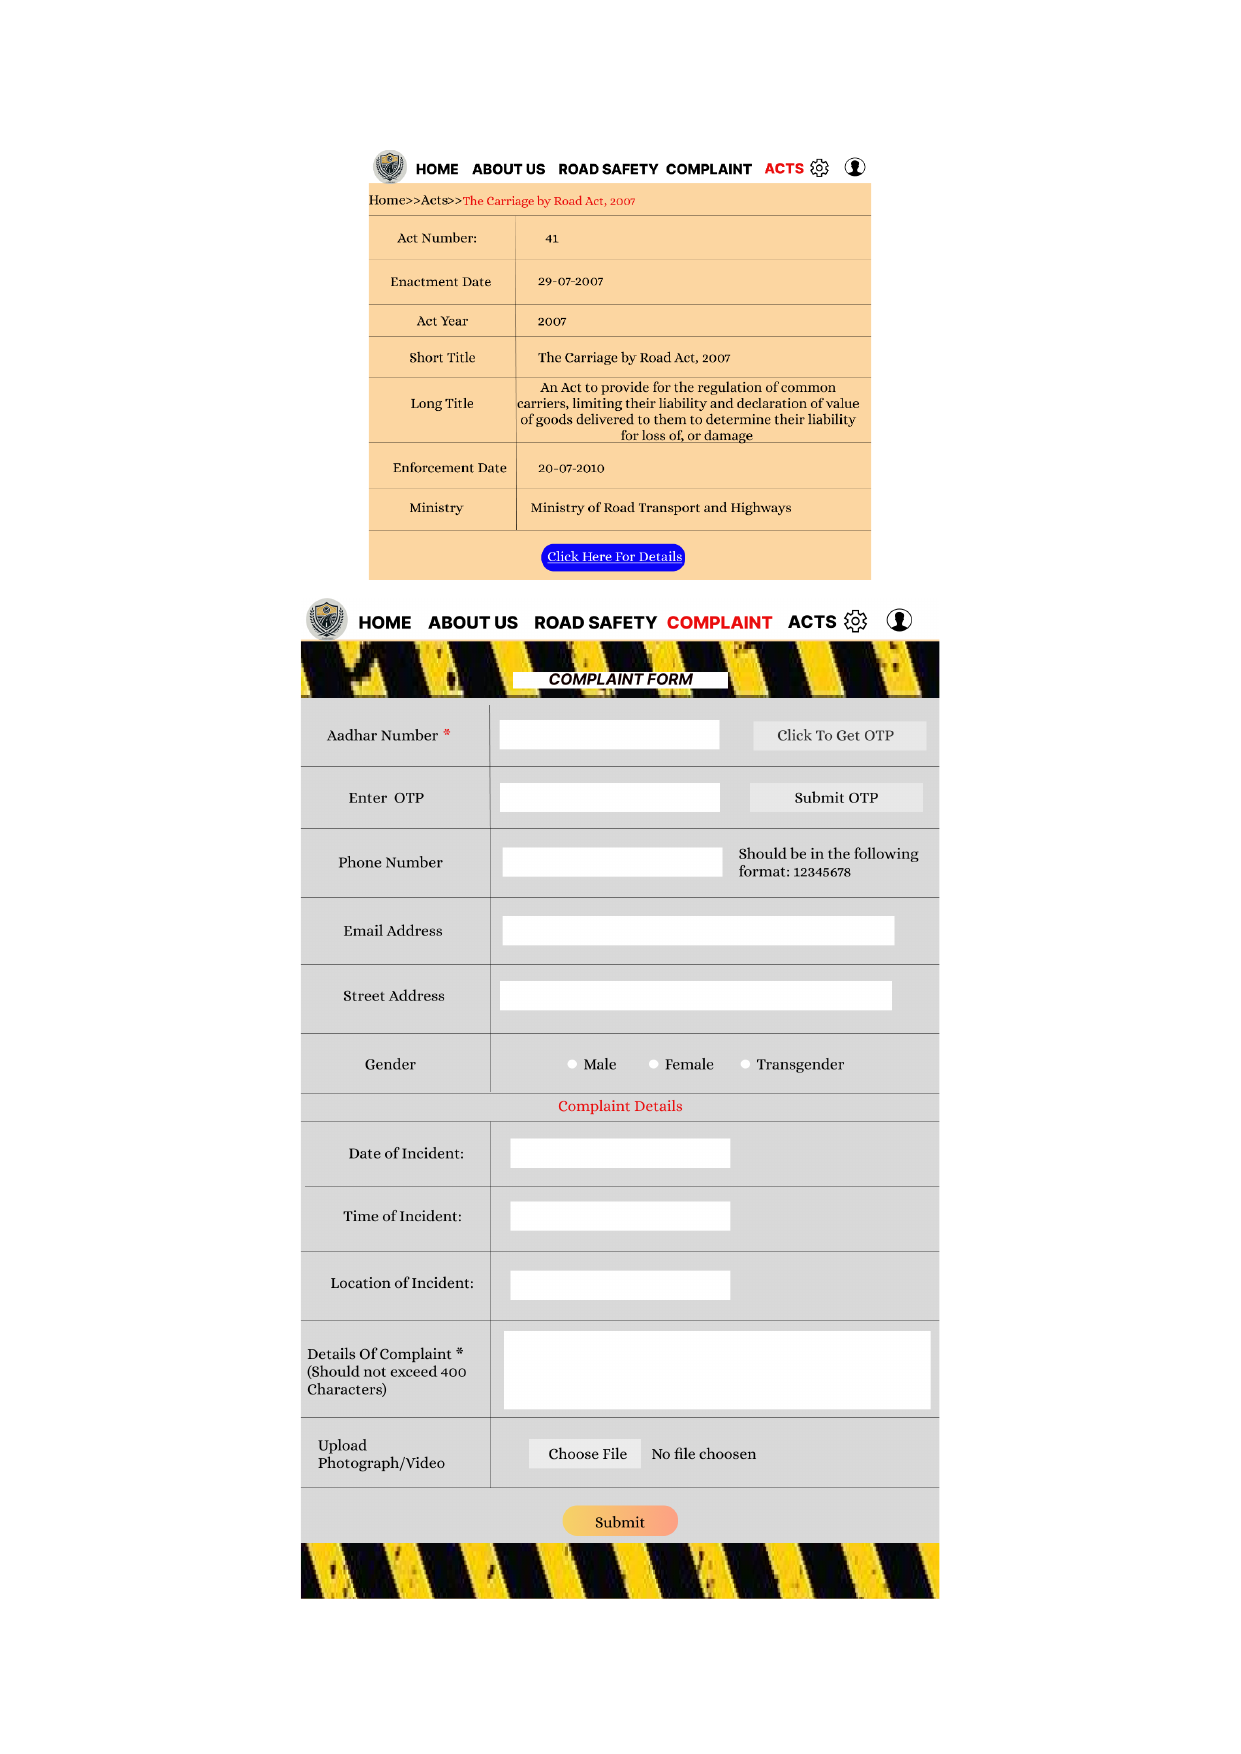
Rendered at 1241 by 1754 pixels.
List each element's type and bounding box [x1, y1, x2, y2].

picture [368, 150, 872, 580]
picture [300, 598, 940, 1599]
